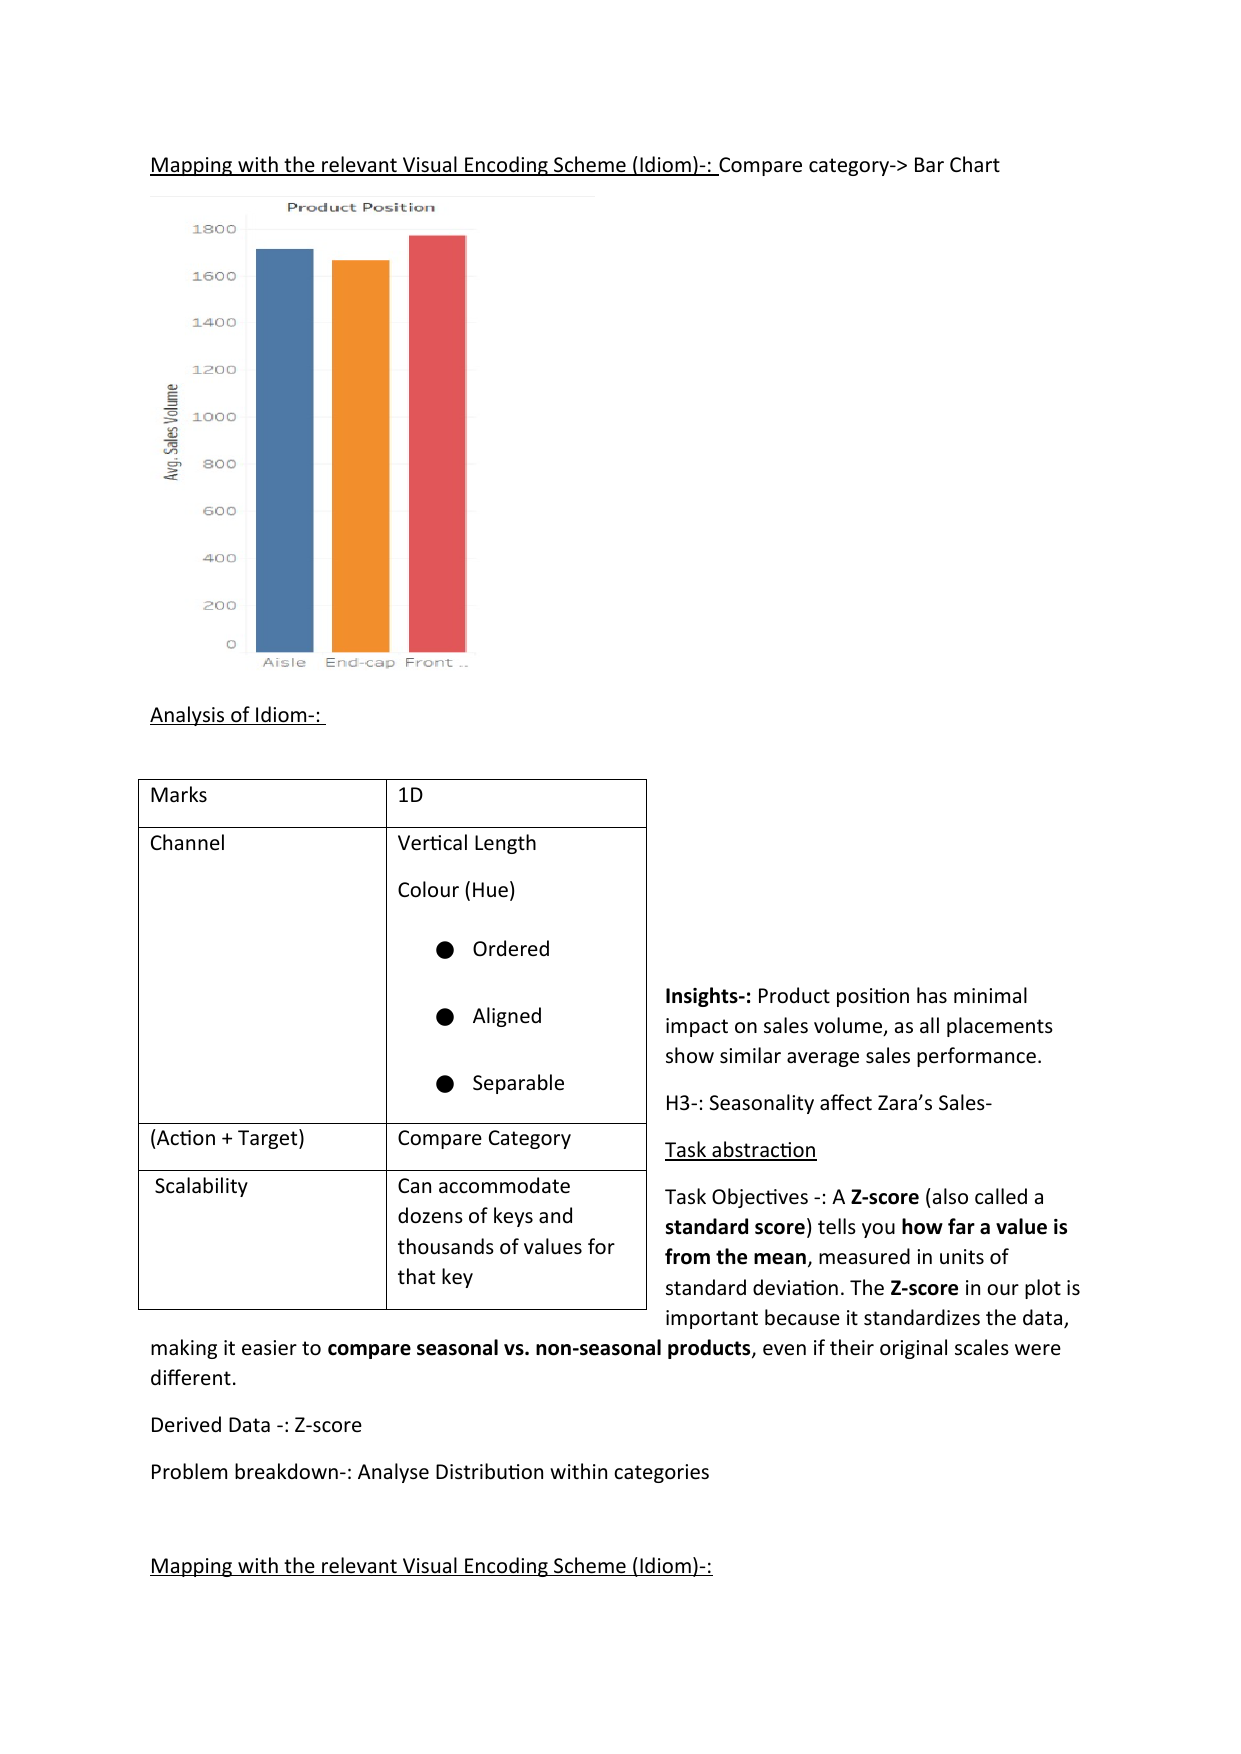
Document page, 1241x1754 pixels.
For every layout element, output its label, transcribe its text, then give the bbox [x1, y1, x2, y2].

picture [150, 196, 595, 681]
table_cell Compare Category [387, 1124, 646, 1170]
text Insights-: Product position has minimal impact on sales volume, as all placements show similar average sales performance. [647, 981, 1090, 1069]
text Task Objectives -: A Z-score (also called a standard score) tells you how far a value is from the mean, measured in units of standard deviation. The Z-score in our plot is important because it standardizes the data, making it easier to compare seasonal vs. non-seasonal products, even if their original scales were different. [150, 1182, 1090, 1391]
table_cell Can accommodate dozens of keys and thousands of values for that key [387, 1171, 646, 1309]
table_header Marks [139, 780, 386, 827]
text Mapping with the relevant Visual Encoding Scheme (Idiom)-: Compare category-> Bar Chart [150, 150, 1090, 178]
text Problem breakdown-: Analyse Distribution within categories [150, 1457, 1090, 1485]
text Analysis of Idiom-: [150, 700, 1090, 728]
table_header 1D [387, 780, 646, 827]
table_cell Vertical Length Colour (Hue) Ordered Aligned Separable [387, 828, 646, 1122]
text Mapping with the relevant Visual Encoding Scheme (Idiom)-: [150, 1551, 1090, 1579]
table_cell (Action + Target) [139, 1124, 386, 1170]
text H3-: Seasonality affect Zara’s Sales- [647, 1088, 1090, 1116]
text Task abstraction [647, 1135, 1090, 1163]
text Derived Data -: Z-score [150, 1410, 1090, 1438]
table_cell Scalability [139, 1171, 386, 1309]
table_cell Channel [139, 828, 386, 1122]
